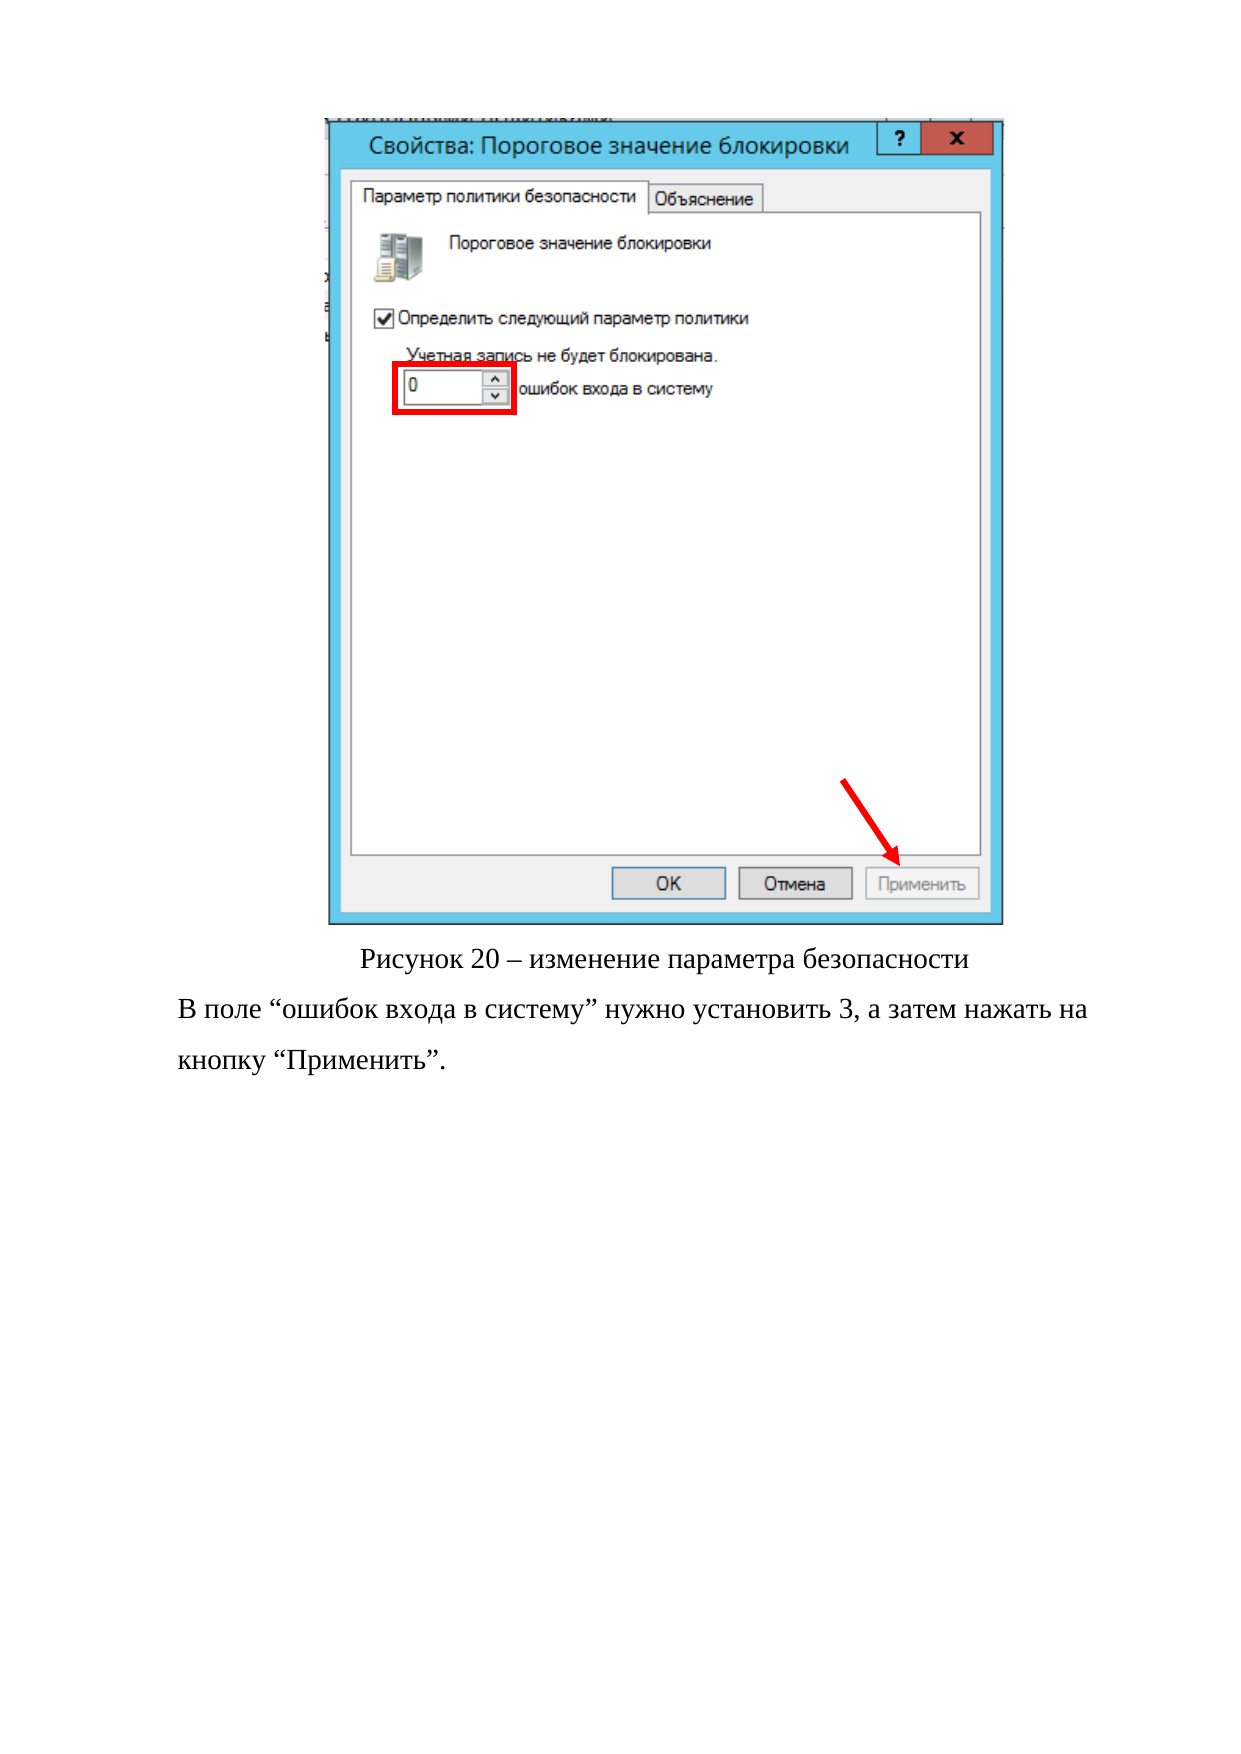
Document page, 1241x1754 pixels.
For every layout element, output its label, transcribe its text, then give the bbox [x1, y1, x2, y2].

text В поле “ошибок входа в систему” нужно установить 3, а затем нажать на кнопку “Применить”. [177, 992, 1152, 1075]
text Рисунок 20 – изменение параметра безопасности [177, 941, 1152, 975]
picture [324, 118, 1005, 925]
